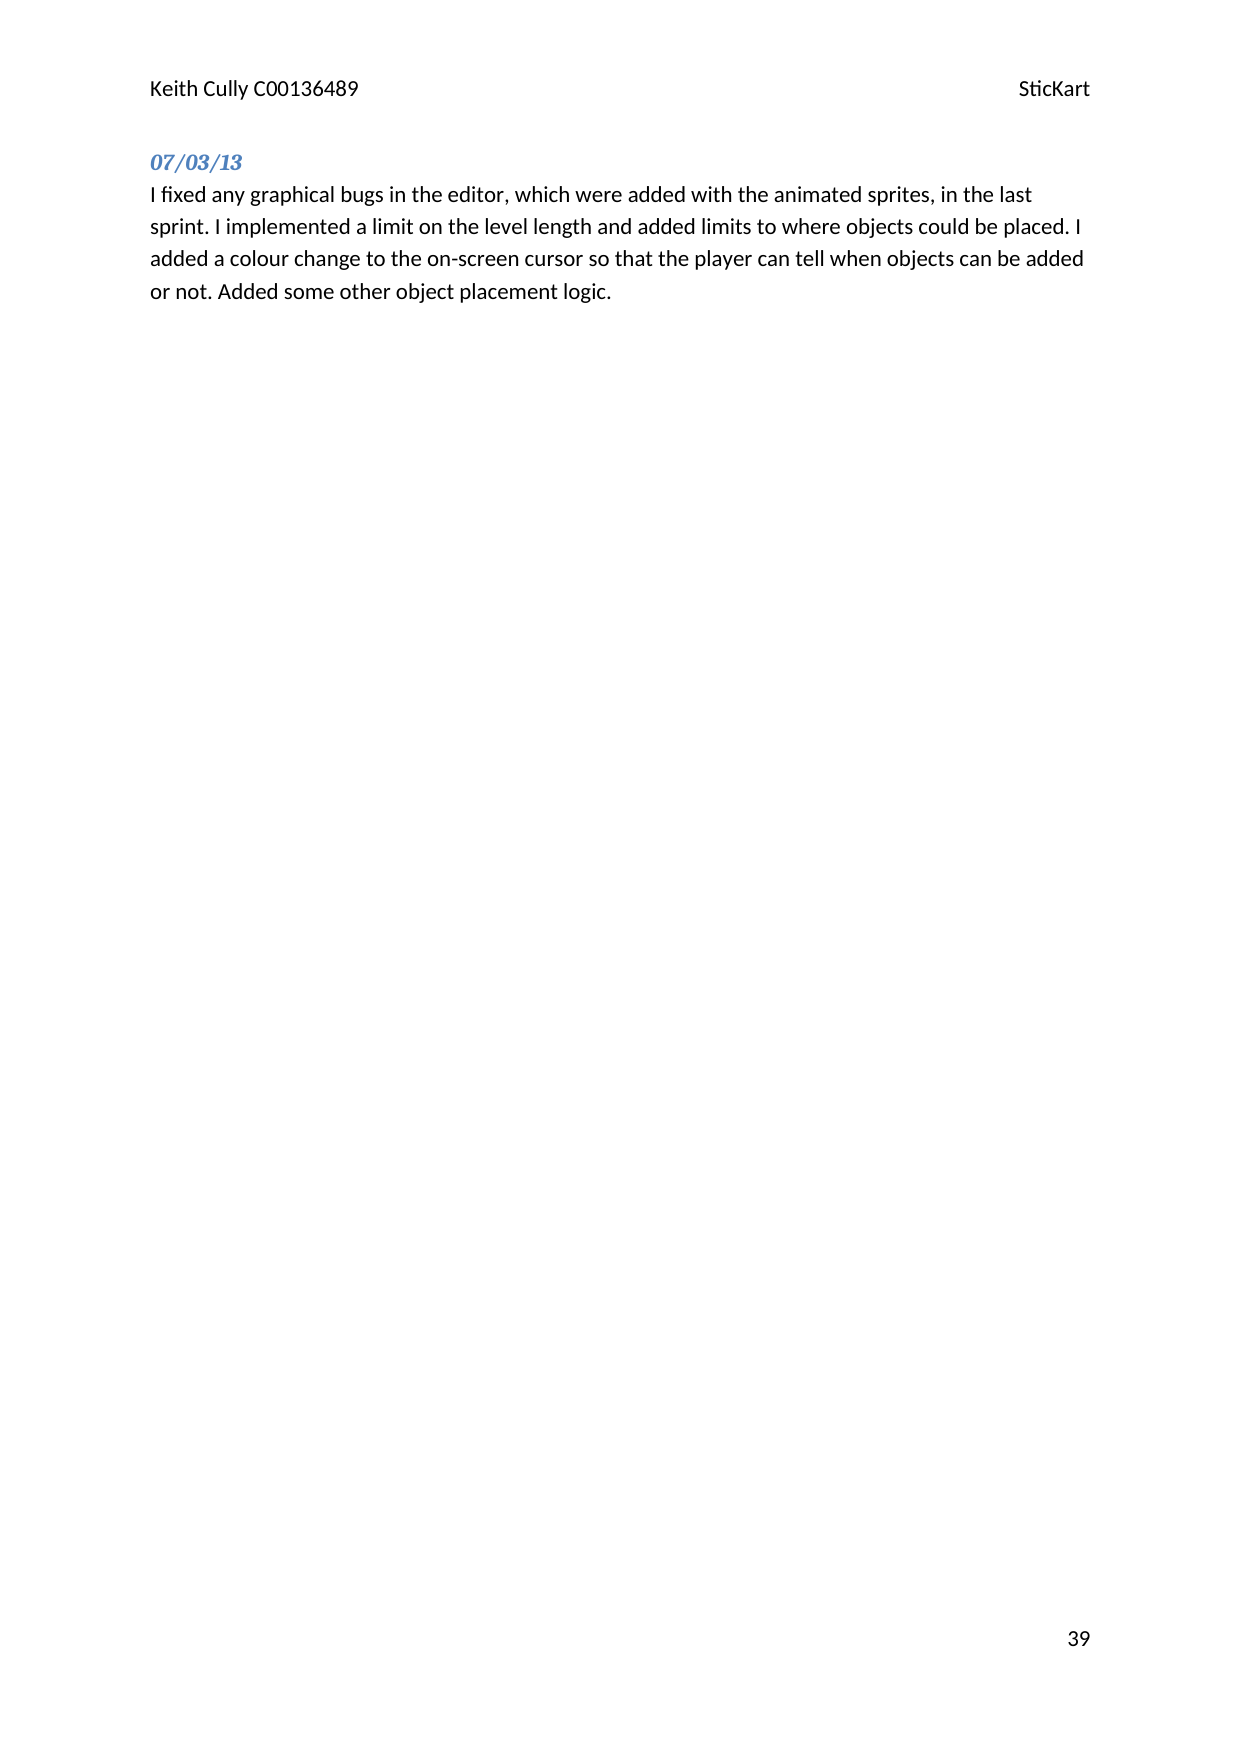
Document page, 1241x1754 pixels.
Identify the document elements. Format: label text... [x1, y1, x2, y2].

text I fixed any graphical bugs in the editor, which were added with the animated sprites, in the last sprint. I implemented a limit on the level length and added limits to where objects could be placed. I added a colour change to the on-screen cursor so that the player can tell when objects can be added or not. Added some other object placement logic. [150, 180, 1090, 305]
subtitle 07/03/13 [150, 150, 1090, 176]
